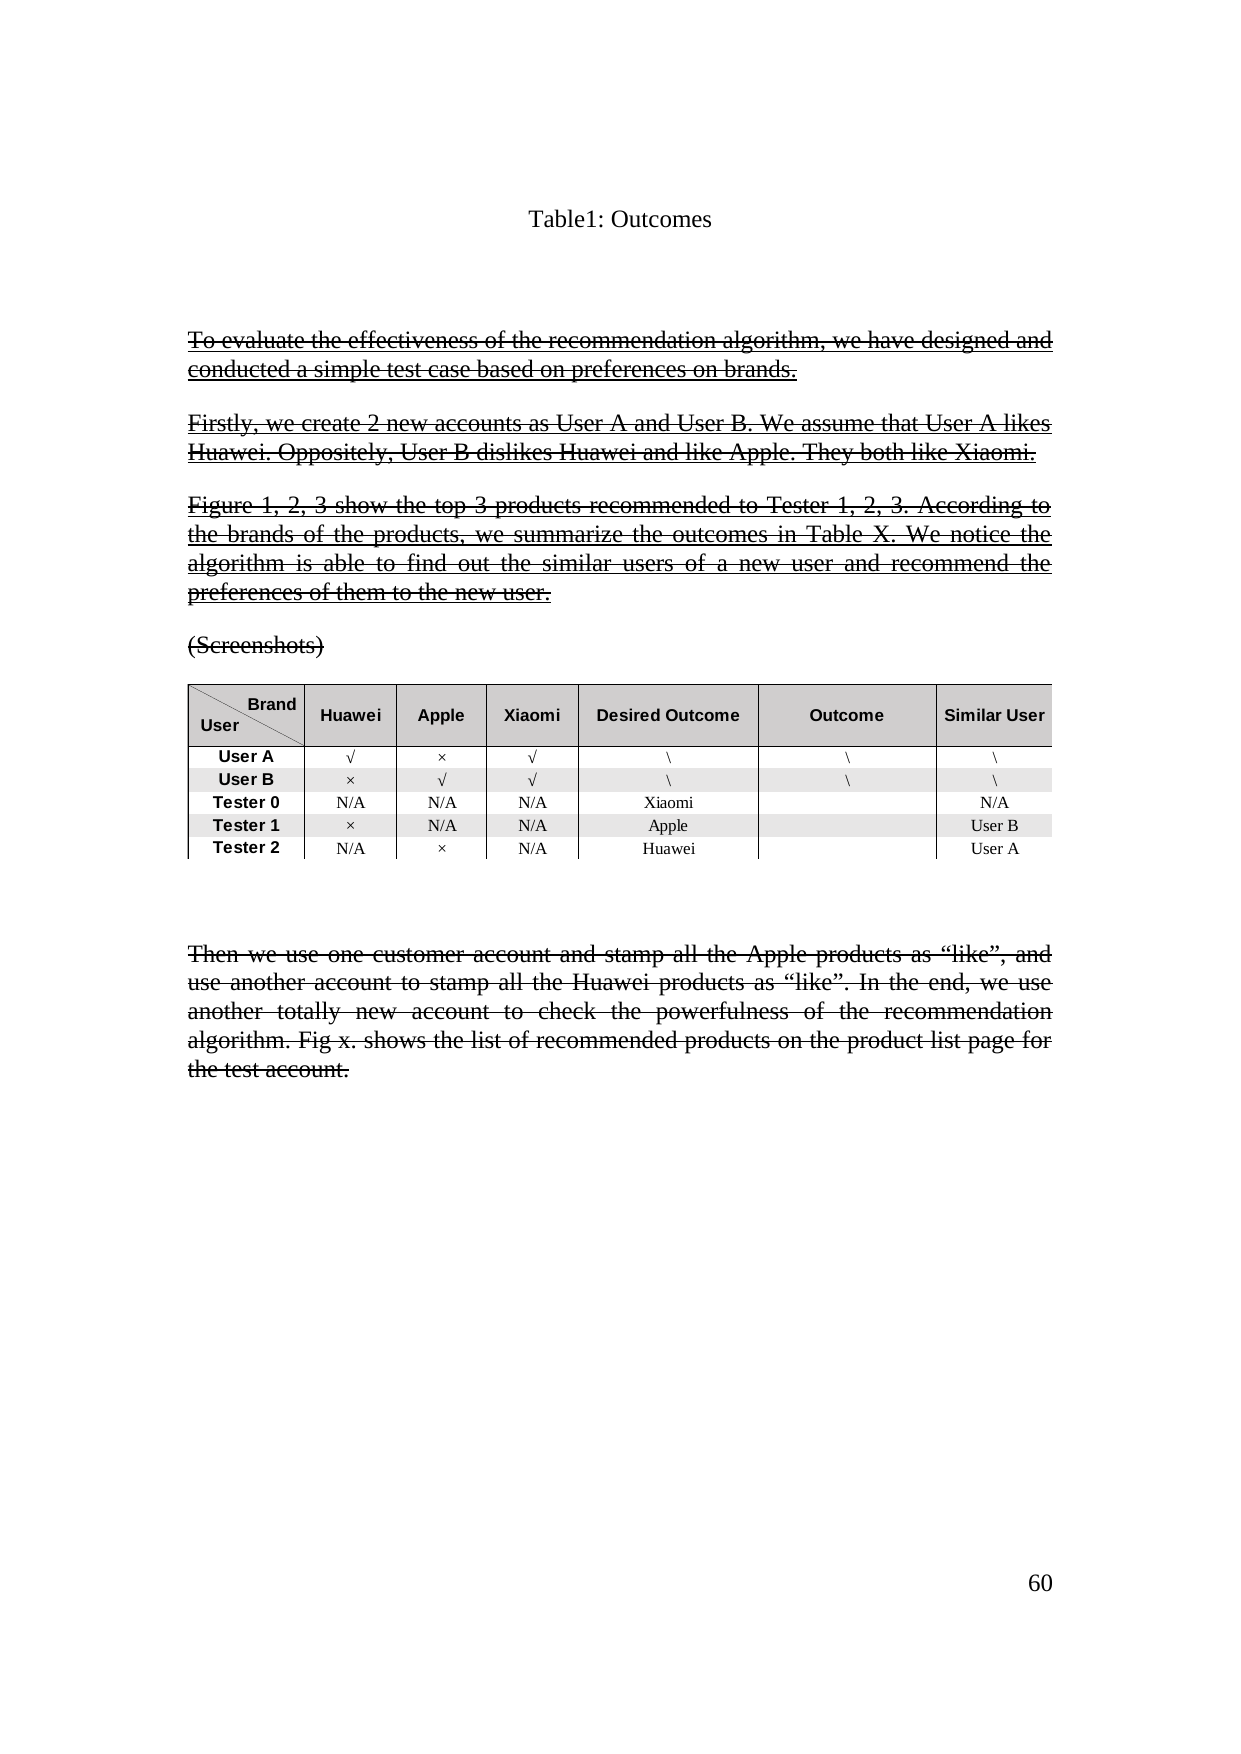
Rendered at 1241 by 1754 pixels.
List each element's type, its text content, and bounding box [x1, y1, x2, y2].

text Then we use one customer account and stamp all the Apple products as “like”, and use another account to stamp all the Huawei products as “like”. In the end, we use another totally new account to check the powerfulness of the recommendation algorithm. Fig x. shows the list of recommended products on the product list page for the test account. [187, 984, 1053, 1012]
text To evaluate the effectiveness of the recommendation algorithm, we have designed and conducted a simple test case based on preferences on brands. [187, 352, 1053, 383]
text Figure 1, 2, 3 show the top 3 products recommended to Tester 1, 2, 3. According to the brands of the products, we summarize the outcomes in Table X. We notice the algorithm is able to find out the similar users of a new user and recommend the preferences of them to the new user. [187, 491, 1053, 606]
text Firstly, we create 2 new accounts as User A and User B. We assume that User A likes Huawei. Oppositely, User B dislikes Huawei and like Apple. They both like Xiaomi. [187, 408, 1053, 466]
text Table1: Outcomes [187, 204, 1053, 232]
text Then we use one customer account and stamp all the Apple products as “like”, and use another account to stamp all the Huawei products as “like”. In the end, we use another totally new account to check the powerfulness of the recommendation algorithm. Fig x. shows the list of recommended products on the product list page for the test account. [187, 939, 1053, 983]
text Then we use one customer account and stamp all the Apple products as “like”, and use another account to stamp all the Huawei products as “like”. In the end, we use another totally new account to check the powerfulness of the recommendation algorithm. Fig x. shows the list of recommended products on the product list page for the test account. [187, 1013, 1053, 1082]
text (Screenshots) [187, 631, 1053, 659]
text To evaluate the effectiveness of the recommendation algorithm, we have designed and conducted a simple test case based on preferences on brands. [187, 326, 1053, 341]
